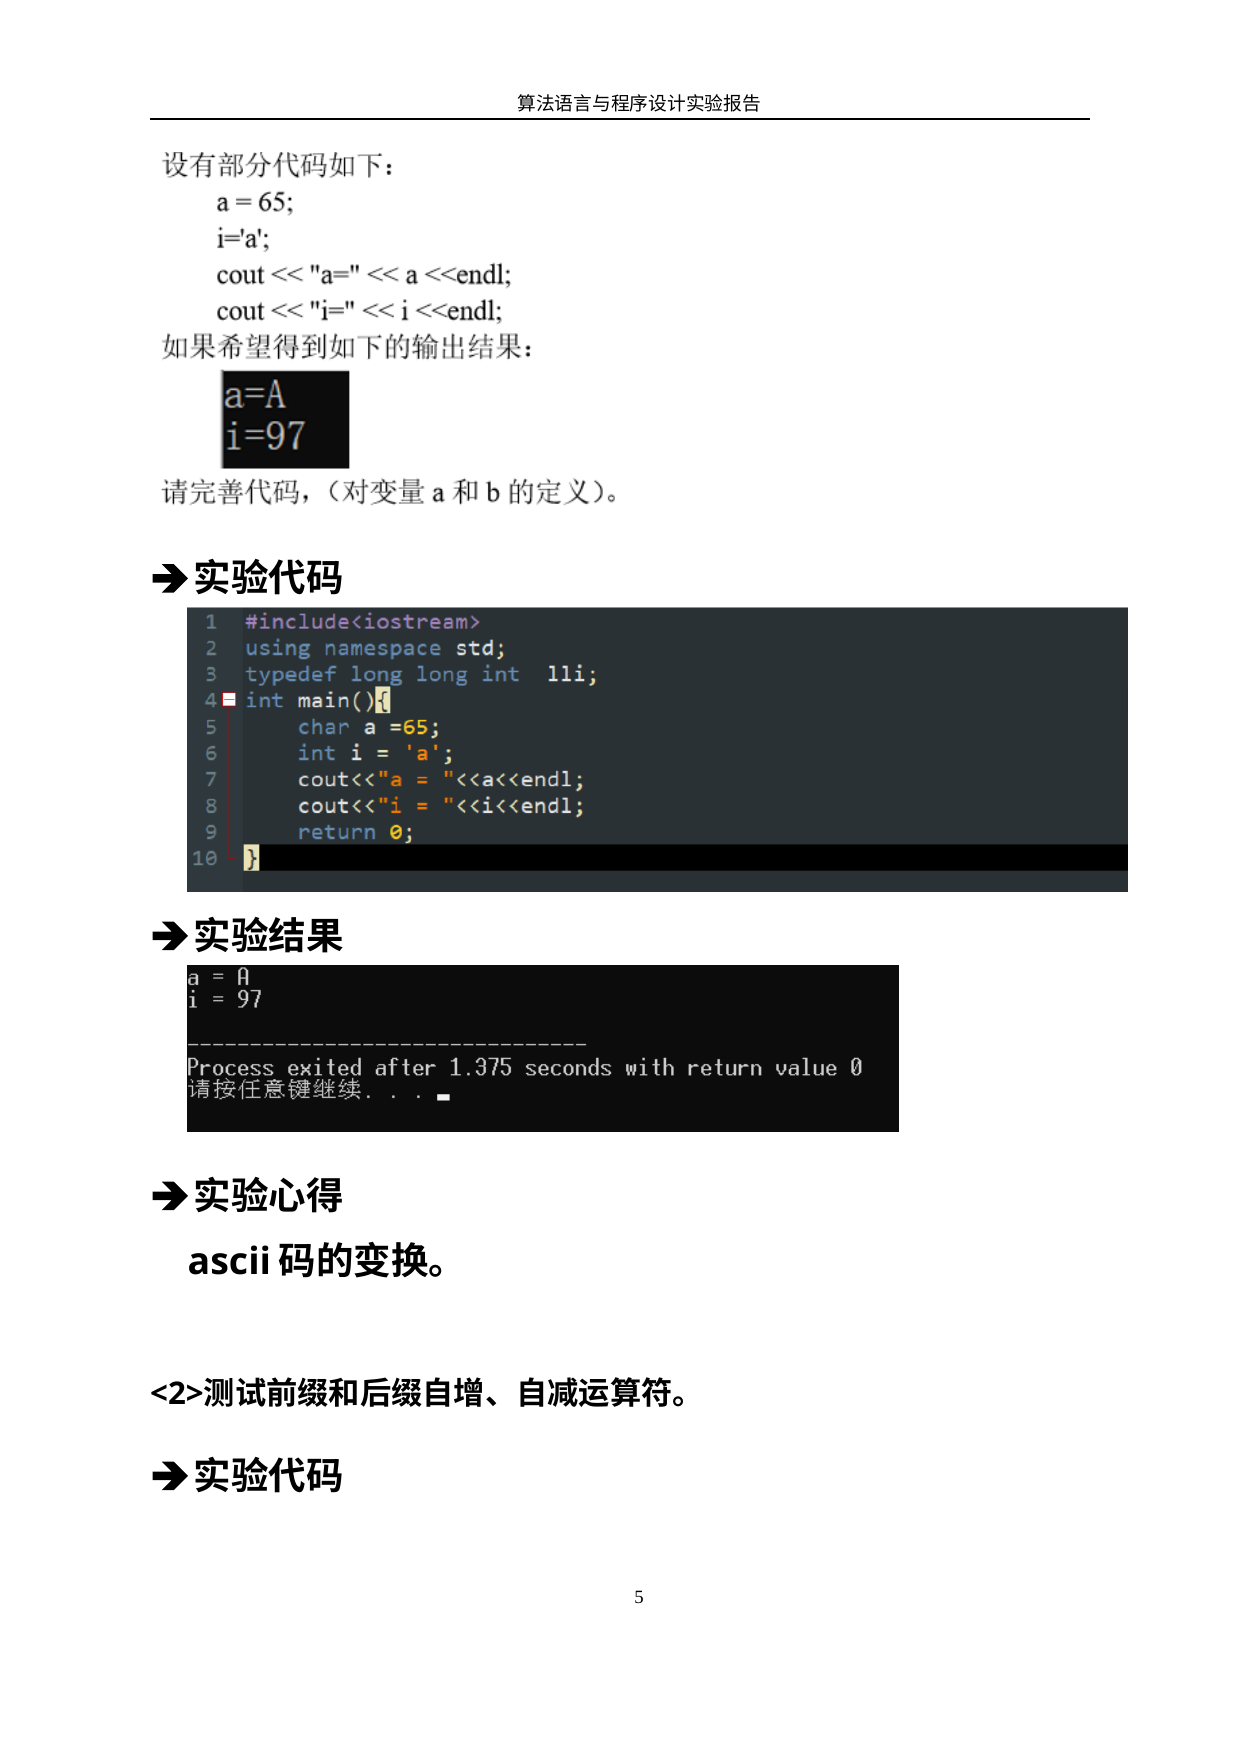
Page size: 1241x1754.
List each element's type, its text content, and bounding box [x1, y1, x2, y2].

subtitle <2>测试前缀和后缀自增、自减运算符。 [150, 1359, 1090, 1424]
picture [150, 152, 619, 512]
picture [187, 965, 899, 1132]
text ascii码的变换。 [187, 1226, 1090, 1291]
list 实验结果 [150, 901, 1090, 966]
list 实验心得 [150, 1161, 1090, 1226]
list 实验代码 [150, 543, 1090, 608]
picture [187, 607, 1128, 892]
list 实验代码 [150, 1441, 1090, 1506]
